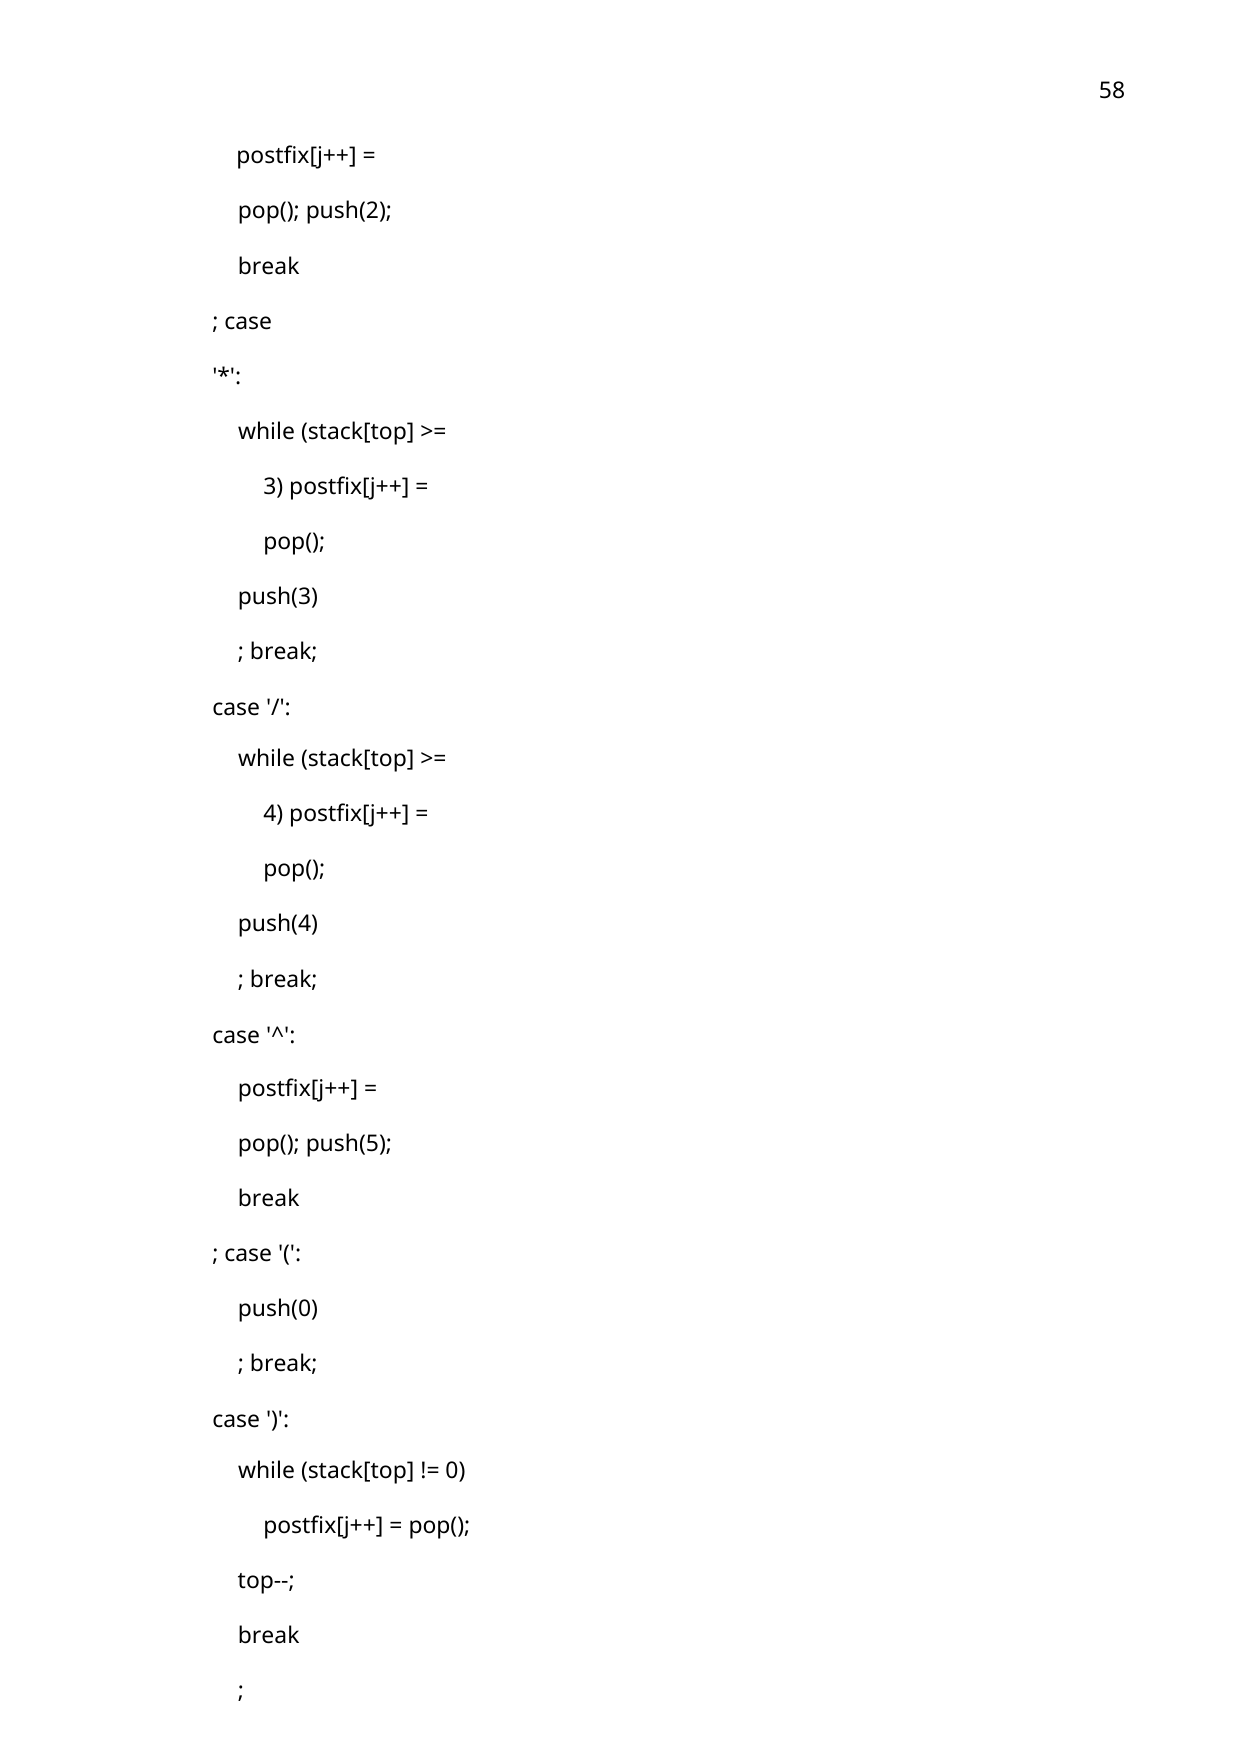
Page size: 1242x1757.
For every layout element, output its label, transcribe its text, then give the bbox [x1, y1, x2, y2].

text break; case '*': [212, 250, 303, 391]
text top--; break; [237, 1564, 303, 1706]
text case '^': [212, 1019, 1162, 1050]
text push(0); break; [238, 1292, 324, 1379]
text while (stack[top] >= 3) postfix[j++] = pop(); [238, 415, 464, 556]
text postfix[j++] = pop(); push(5); [238, 1072, 437, 1158]
text push(3); break; [238, 580, 324, 667]
text case ')': [212, 1403, 1162, 1434]
text while (stack[top] >= 4) postfix[j++] = pop(); [238, 742, 464, 883]
text case '/': [212, 691, 1162, 722]
text push(4); break; [238, 907, 324, 994]
text postfix[j++] = pop(); push(2); [236, 139, 435, 226]
text break; case '(': [212, 1182, 303, 1268]
text while (stack[top] != 0) postfix[j++] = pop(); [238, 1454, 505, 1540]
